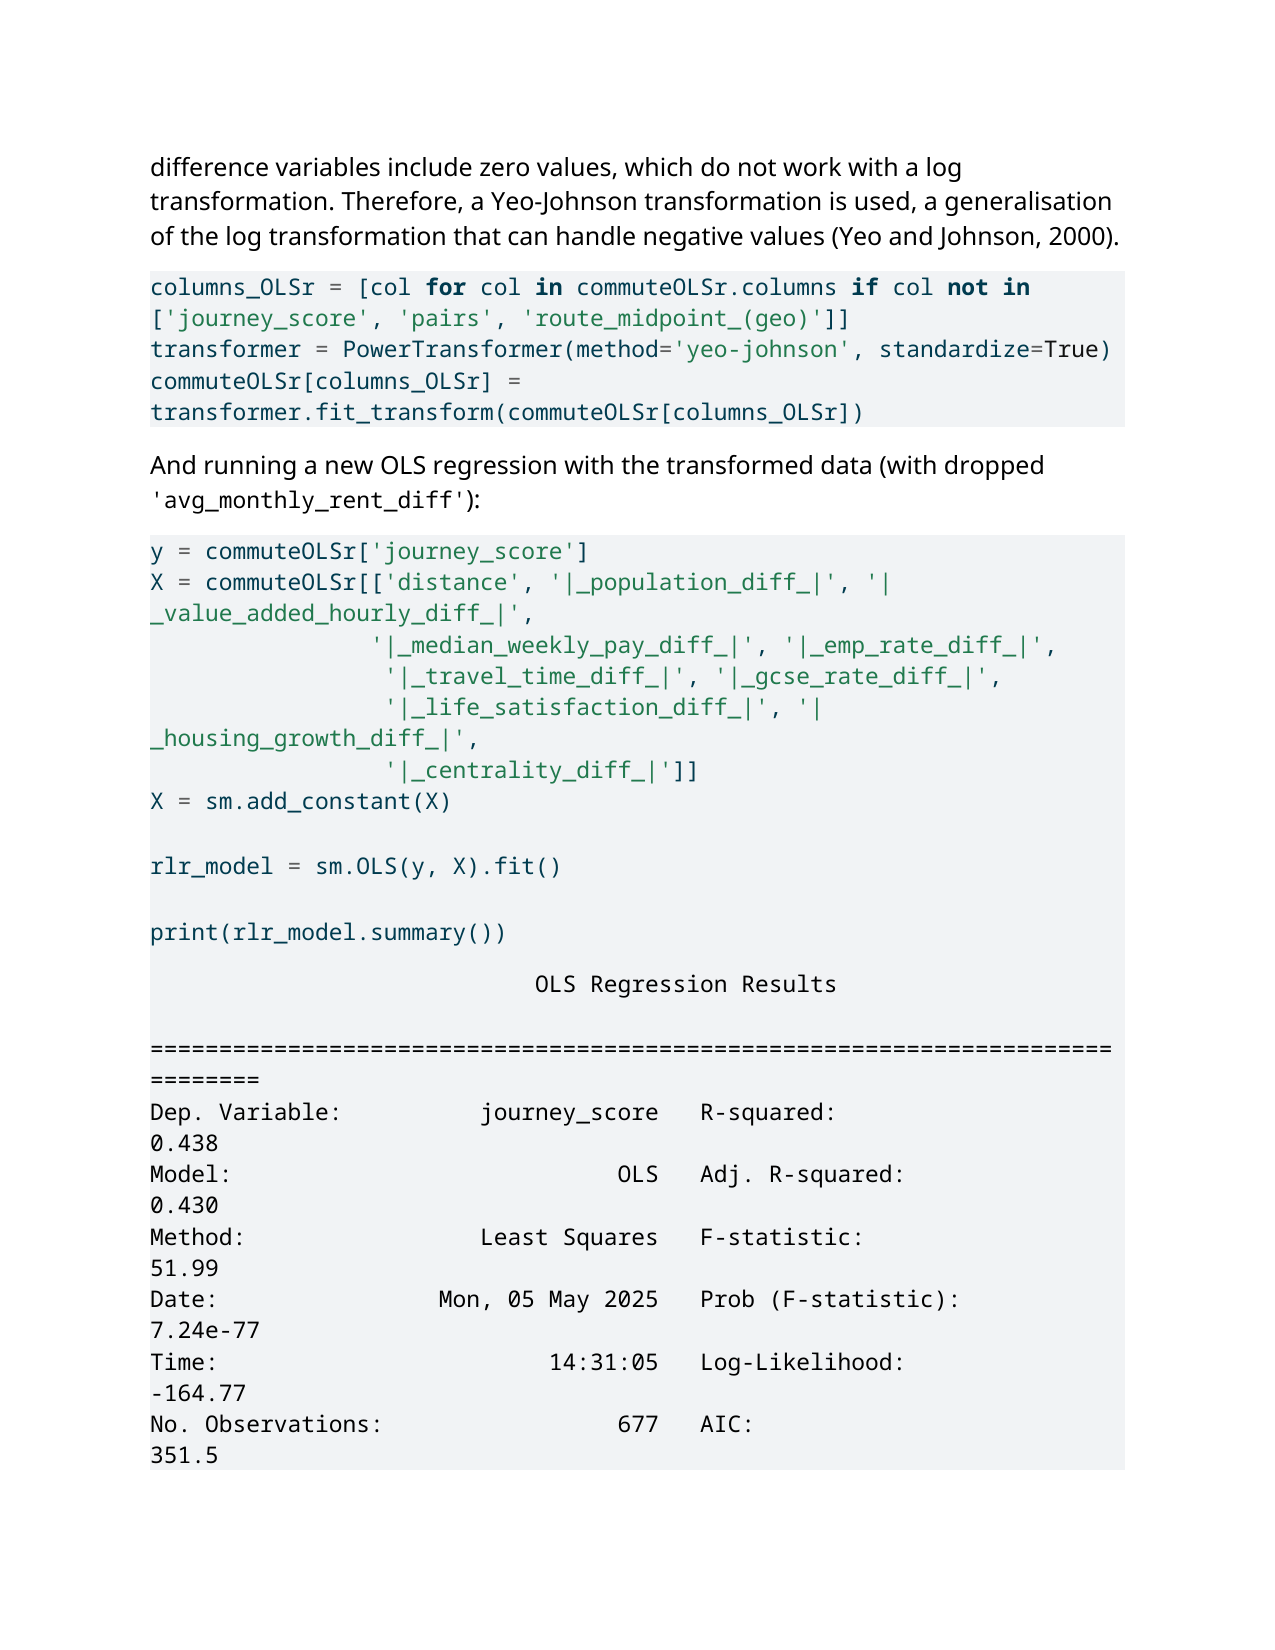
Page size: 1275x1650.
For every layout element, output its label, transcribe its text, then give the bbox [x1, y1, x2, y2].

text columns_OLSr = [col for col in commuteOLSr.columns if col not in ['journey_score', 'pairs', 'route_midpoint_(geo)']] transformer = PowerTransformer(method='yeo-johnson', standardize=True) commuteOLSr[columns_OLSr] = transformer.fit_transform(commuteOLSr[columns_OLSr]) [150, 271, 1125, 427]
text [150, 150, 1125, 252]
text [150, 968, 1125, 1470]
text And running a new OLS regression with the transformed data (with dropped 'avg_monthly_rent_diff'): [150, 448, 1125, 516]
text y = commuteOLSr['journey_score'] X = commuteOLSr[['distance', '|_population_diff_|', '|_value_added_hourly_diff_|', '|_median_weekly_pay_diff_|', '|_emp_rate_diff_|', '|_travel_time_diff_|', '|_gcse_rate_diff_|', '|_life_satisfaction_diff_|', '|_housing_growth_diff_|', '|_centrality_diff_|']] X = sm.add_constant(X) rlr_model = sm.OLS(y, X).fit() print(rlr_model.summary()) [150, 535, 1125, 947]
